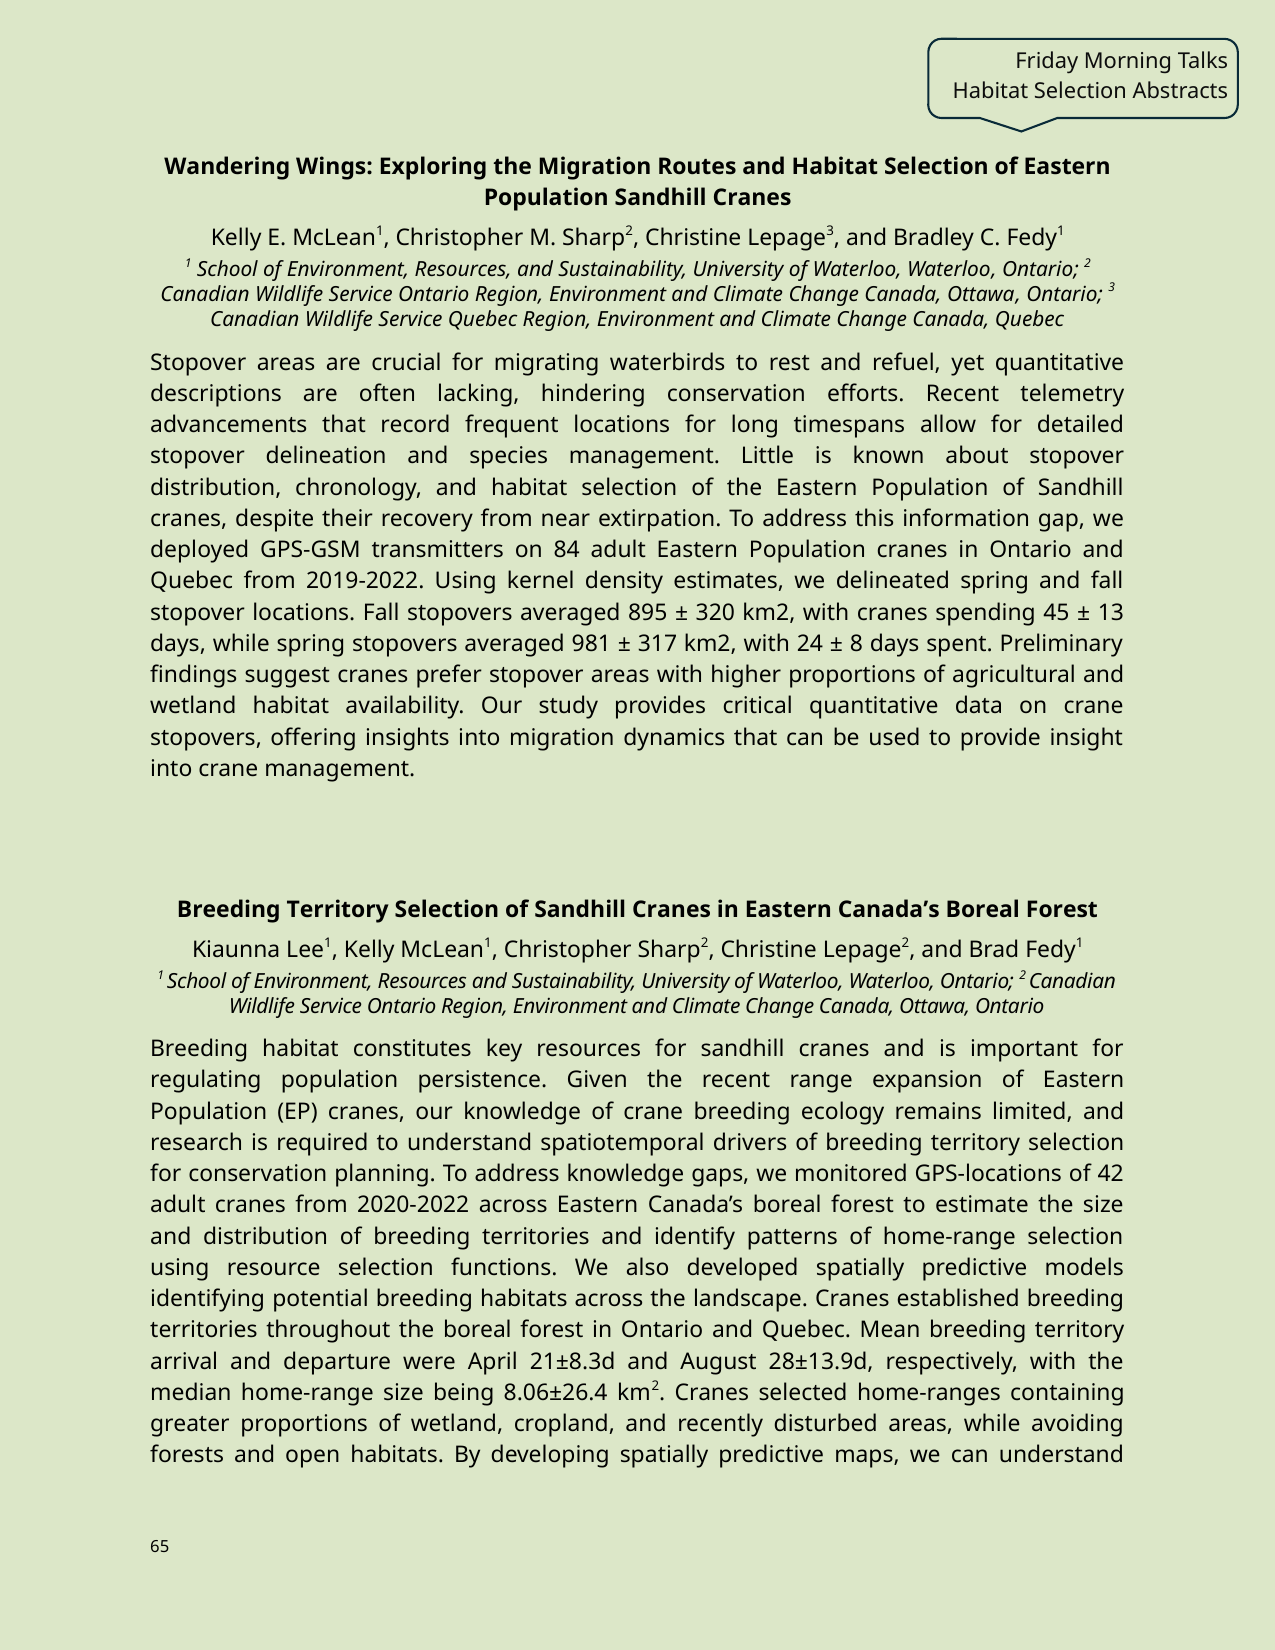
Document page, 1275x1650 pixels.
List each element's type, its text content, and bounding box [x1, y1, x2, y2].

title Wandering Wings: Exploring the Migration Routes and Habitat Selection of Eastern Population Sandhill Cranes [150, 150, 1125, 212]
text 1 School of Environment, Resources, and Sustainability, University of Waterloo, Waterloo, Ontario; 2 Canadian Wildlife Service Ontario Region, Environment and Climate Change Canada, Ottawa, Ontario; 3 Canadian Wildlife Service Quebec Region, Environment and Climate Change Canada, Quebec [150, 256, 1125, 333]
title Breeding Territory Selection of Sandhill Cranes in Eastern Canada’s Boreal Forest [150, 893, 1125, 925]
text Stopover areas are crucial for migrating waterbirds to rest and refuel, yet quantitative descriptions are often lacking, hindering conservation efforts. Recent telemetry advancements that record frequent locations for long timespans allow for detailed stopover delineation and species management. Little is known about stopover distribution, chronology, and habitat selection of the Eastern Population of Sandhill cranes, despite their recovery from near extirpation. To address this information gap, we deployed GPS-GSM transmitters on 84 adult Eastern Population cranes in Ontario and Quebec from 2019-2022. Using kernel density estimates, we delineated spring and fall stopover locations. Fall stopovers averaged 895 ± 320 km2, with cranes spending 45 ± 13 days, while spring stopovers averaged 981 ± 317 km2, with 24 ± 8 days spent. Preliminary findings suggest cranes prefer stopover areas with higher proportions of agricultural and wetland habitat availability. Our study provides critical quantitative data on crane stopovers, offering insights into migration dynamics that can be used to provide insight into crane management. [150, 346, 1125, 783]
list Kelly E. McLean1, Christopher M. Sharp2, Christine Lepage3, and Bradley C. Fedy1 [150, 221, 1125, 252]
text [150, 1032, 1125, 1469]
text 1 School of Environment, Resources and Sustainability, University of Waterloo, Waterloo, Ontario; 2 Canadian Wildlife Service Ontario Region, Environment and Climate Change Canada, Ottawa, Ontario [150, 968, 1125, 1019]
list Kiaunna Lee1, Kelly McLean1, Christopher Sharp2, Christine Lepage2, and Brad Fedy1 [150, 933, 1125, 964]
